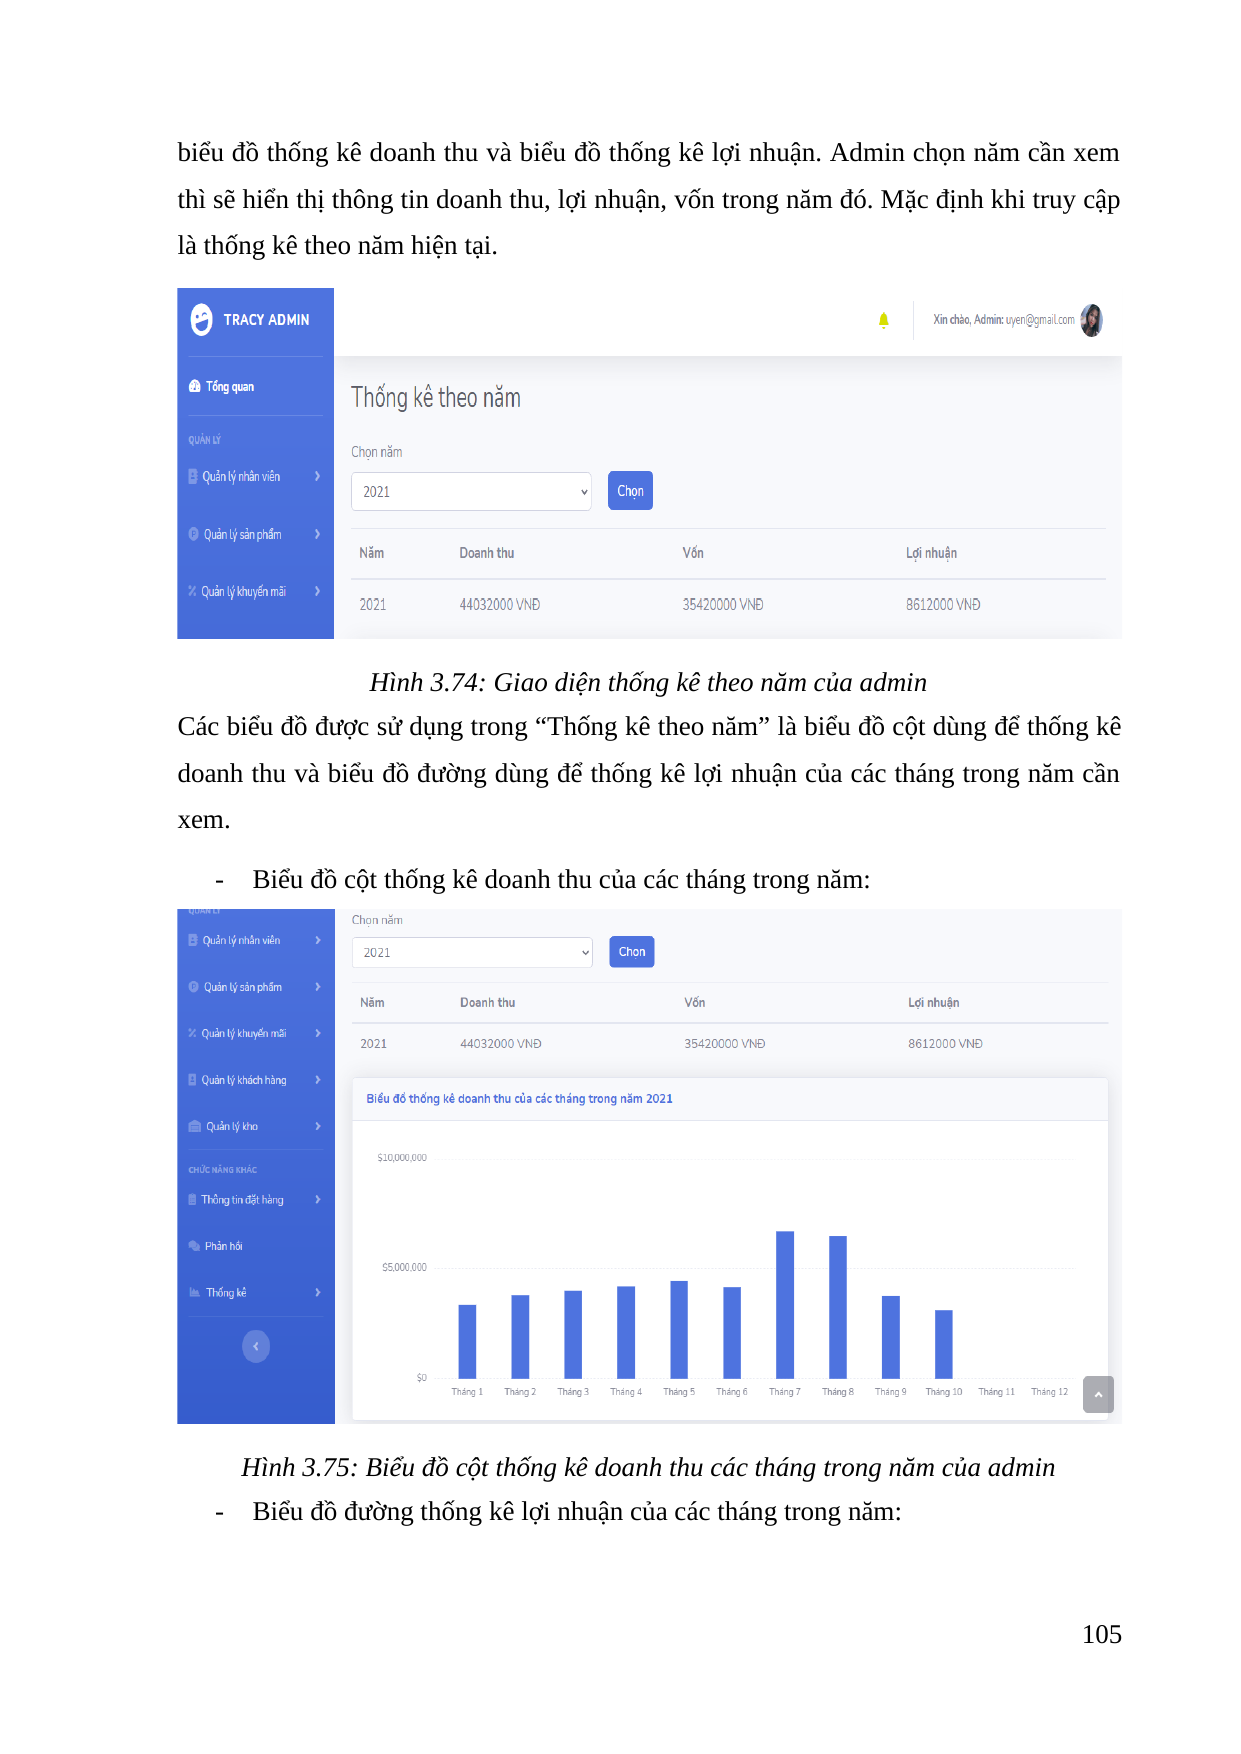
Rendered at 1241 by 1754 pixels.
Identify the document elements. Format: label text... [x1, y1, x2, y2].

text Các biểu đồ được sử dụng trong “Thống kê theo năm” là biểu đồ cột dùng để thống kê doanh thu và biểu đồ đường dùng để thống kê lợi nhuận của các tháng trong năm cần xem. [177, 710, 1122, 835]
list Biểu đồ cột thống kê doanh thu của các tháng trong năm: [215, 863, 1122, 894]
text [177, 136, 1122, 261]
picture [177, 288, 1123, 639]
picture [177, 909, 1123, 1424]
list Biểu đồ đường thống kê lợi nhuận của các tháng trong năm: [215, 1495, 1122, 1526]
